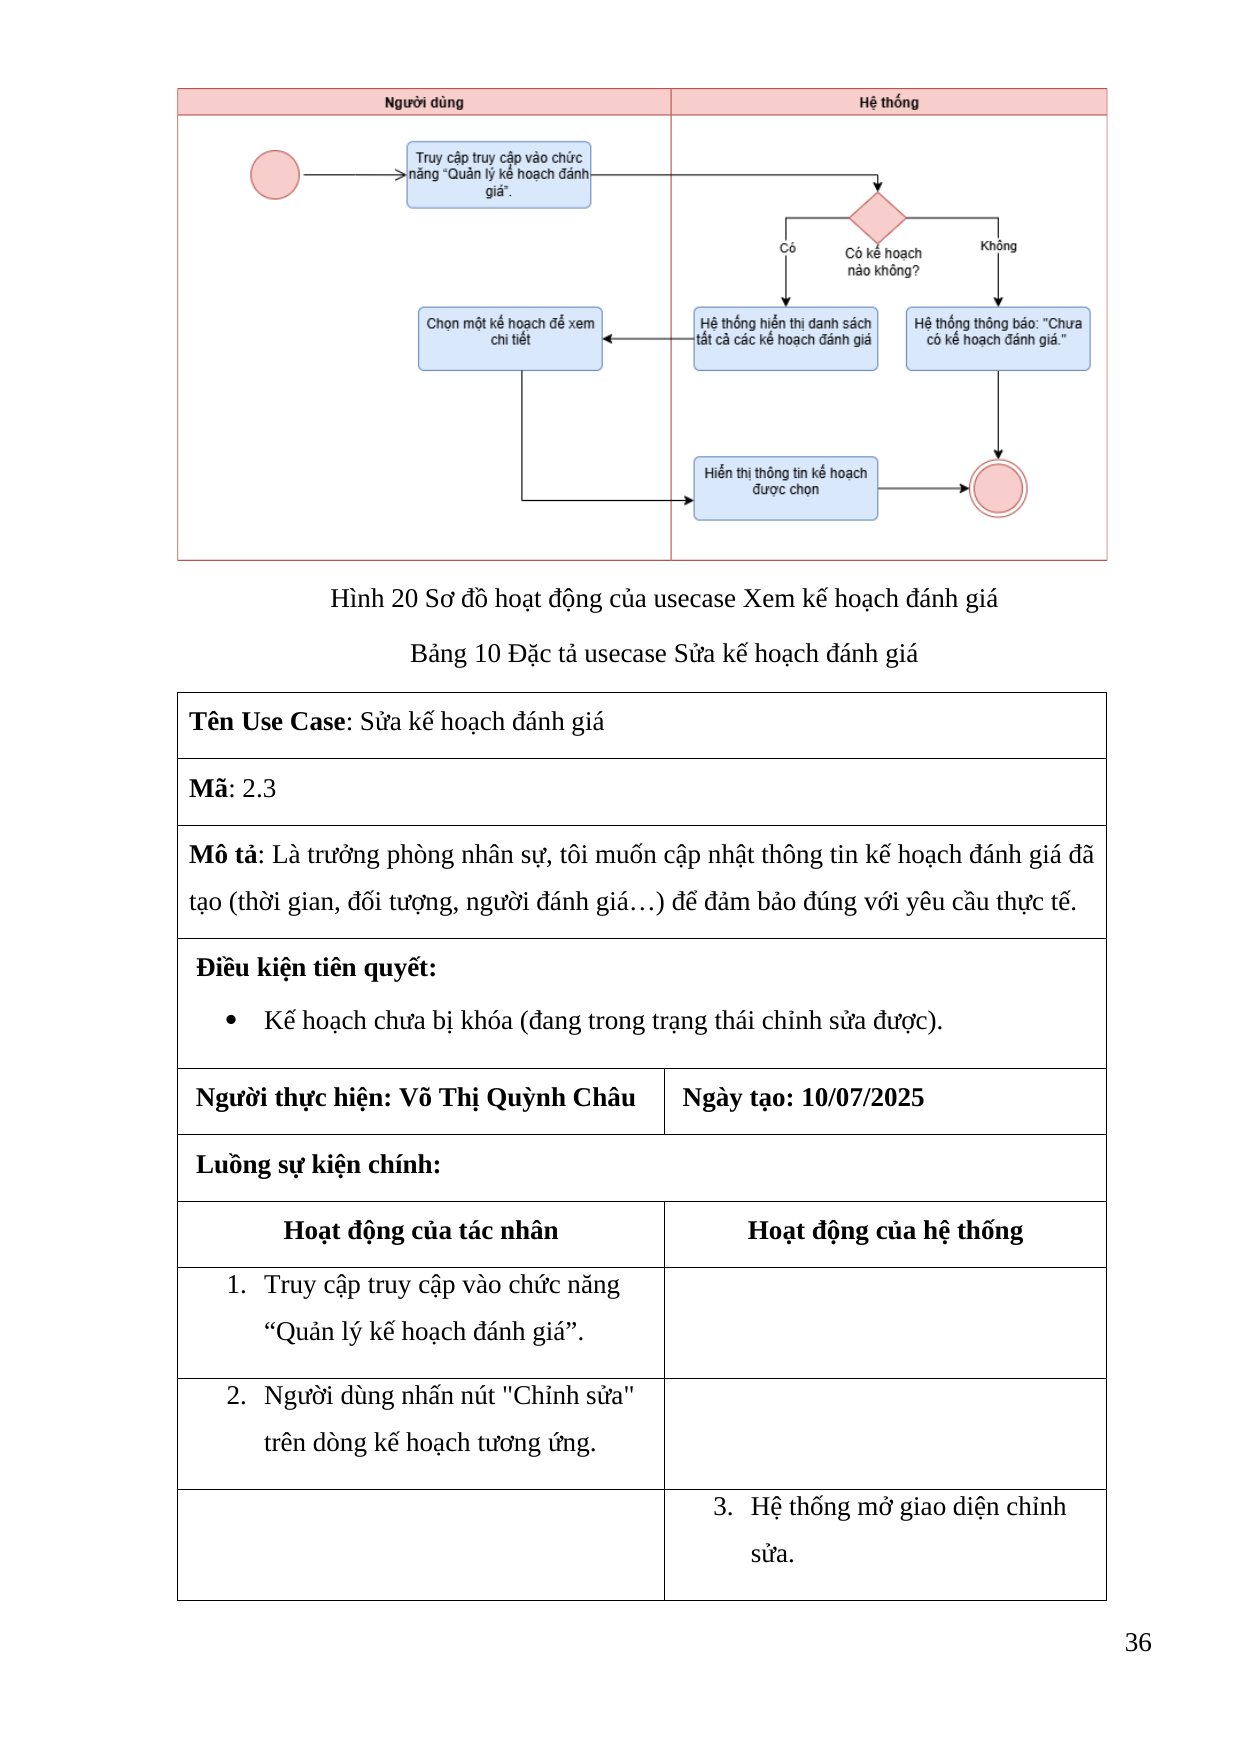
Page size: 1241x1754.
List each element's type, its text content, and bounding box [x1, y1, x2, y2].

table_cell Điều kiện tiên quyết: Kế hoạch chưa bị khóa (đang trong trạng thái chỉnh sửa được). [178, 939, 1106, 1068]
picture [177, 88, 1108, 561]
table_cell Hoạt động của hệ thống [665, 1202, 1106, 1267]
table_cell Hệ thống mở giao diện chỉnh sửa. [665, 1490, 1106, 1600]
table_cell [665, 1379, 1106, 1489]
table_cell [665, 1268, 1106, 1378]
table_cell Hoạt động của tác nhân [178, 1202, 664, 1267]
table_cell Truy cập truy cập vào chức năng “Quản lý kế hoạch đánh giá”. [178, 1268, 664, 1378]
table_cell Mô tả: Là trưởng phòng nhân sự, tôi muốn cập nhật thông tin kế hoạch đánh giá đã tạo (thời gian, đối tượng, người đánh giá…) để đảm bảo đúng với yêu cầu thực tế. [178, 826, 1106, 938]
table_cell Người thực hiện: Võ Thị Quỳnh Châu [178, 1069, 664, 1134]
text Hình 20 Sơ đồ hoạt động của usecase Xem kế hoạch đánh giá [177, 582, 1152, 613]
table_cell [178, 1490, 664, 1600]
table_cell Ngày tạo: 10/07/2025 [665, 1069, 1106, 1134]
table_cell Người dùng nhấn nút "Chỉnh sửa" trên dòng kế hoạch tương ứng. [178, 1379, 664, 1489]
table_cell Luồng sự kiện chính: [178, 1135, 1106, 1201]
text Bảng 10 Đặc tả usecase Sửa kế hoạch đánh giá [177, 637, 1152, 668]
table_header Tên Use Case: Sửa kế hoạch đánh giá [178, 693, 1106, 758]
table_cell Mã: 2.3 [178, 759, 1106, 825]
